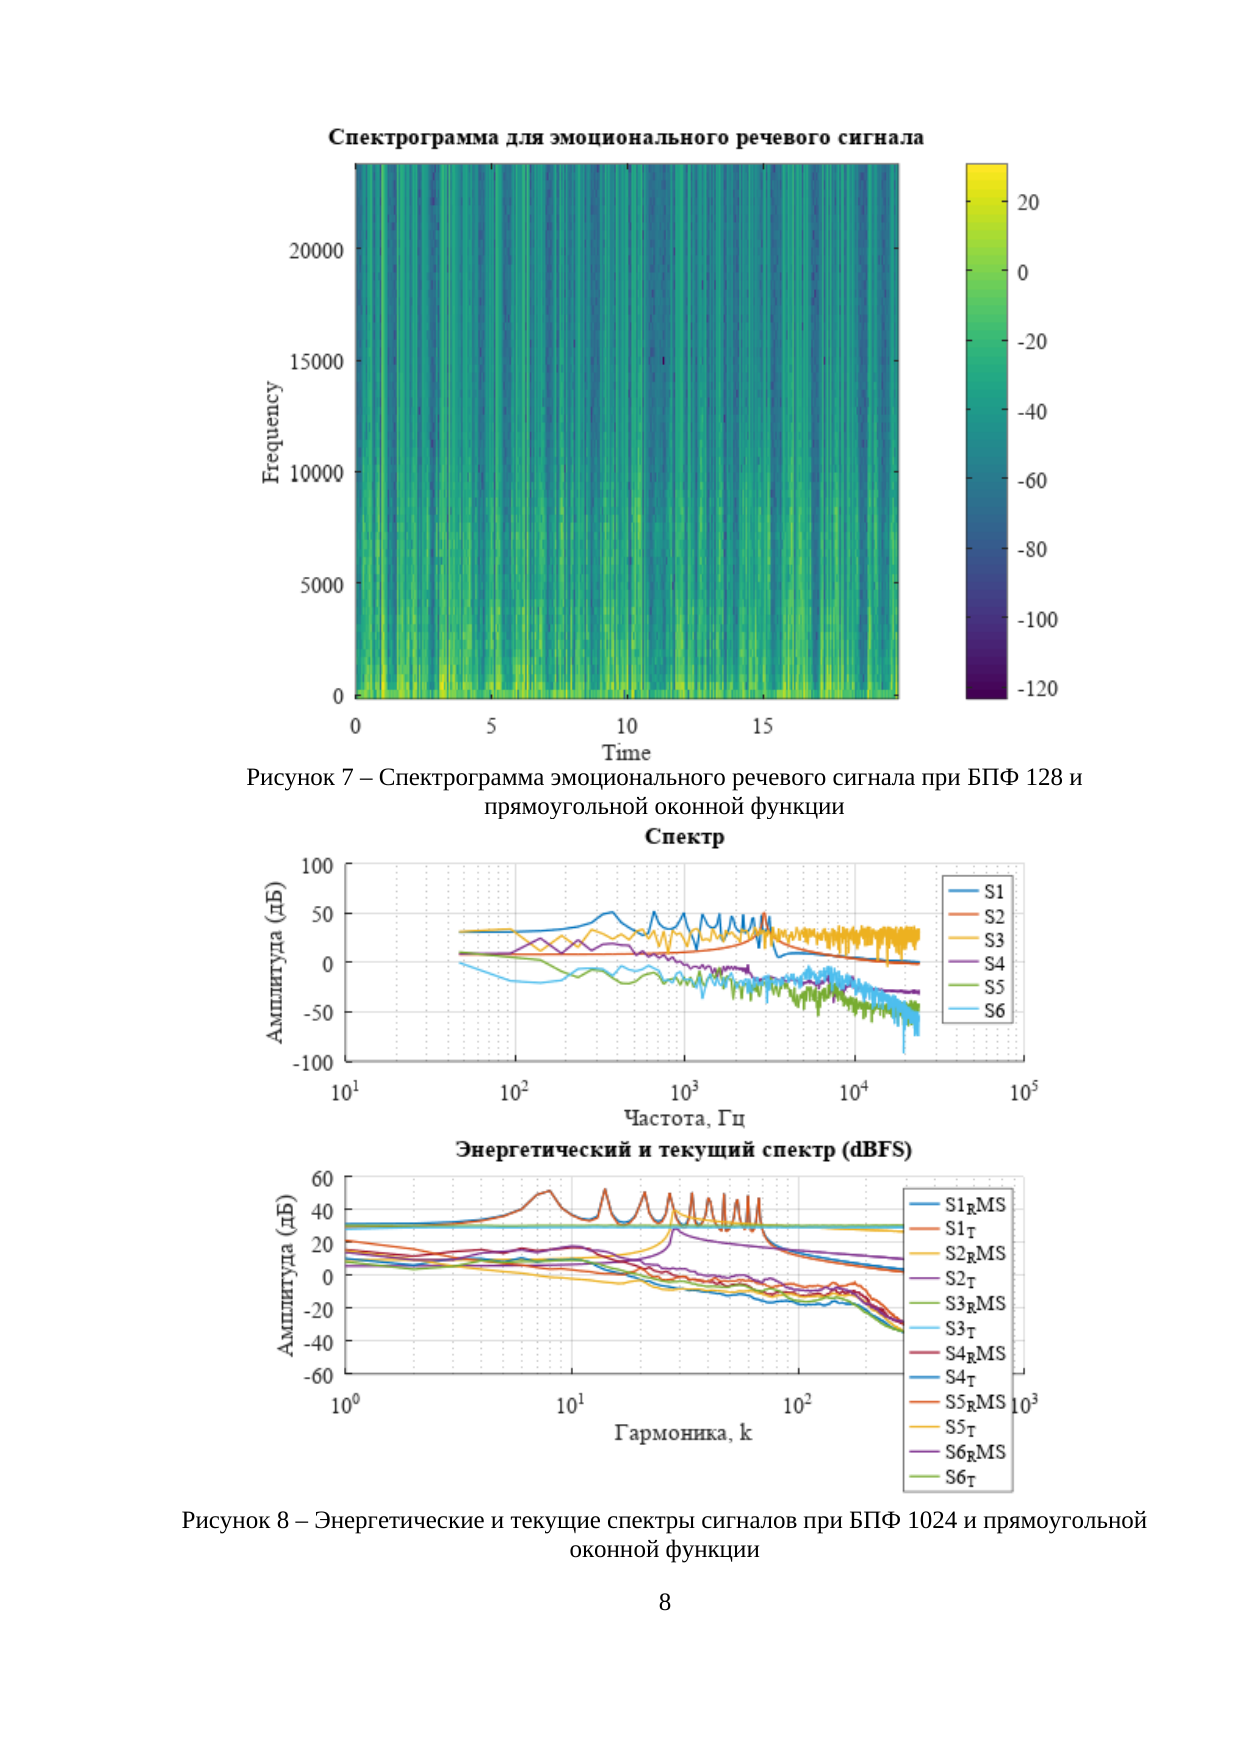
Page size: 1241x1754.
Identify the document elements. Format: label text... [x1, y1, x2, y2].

picture [255, 118, 1074, 762]
text Рисунок 7 – Спектрограмма эмоционального речевого сигнала при БПФ 128 и прямоугольной оконной функции [177, 762, 1152, 819]
text Рисунок 8 – Энергетические и текущие спектры сигналов при БПФ 1024 и прямоугольной оконной функции [177, 1506, 1152, 1563]
picture [246, 819, 1083, 1506]
